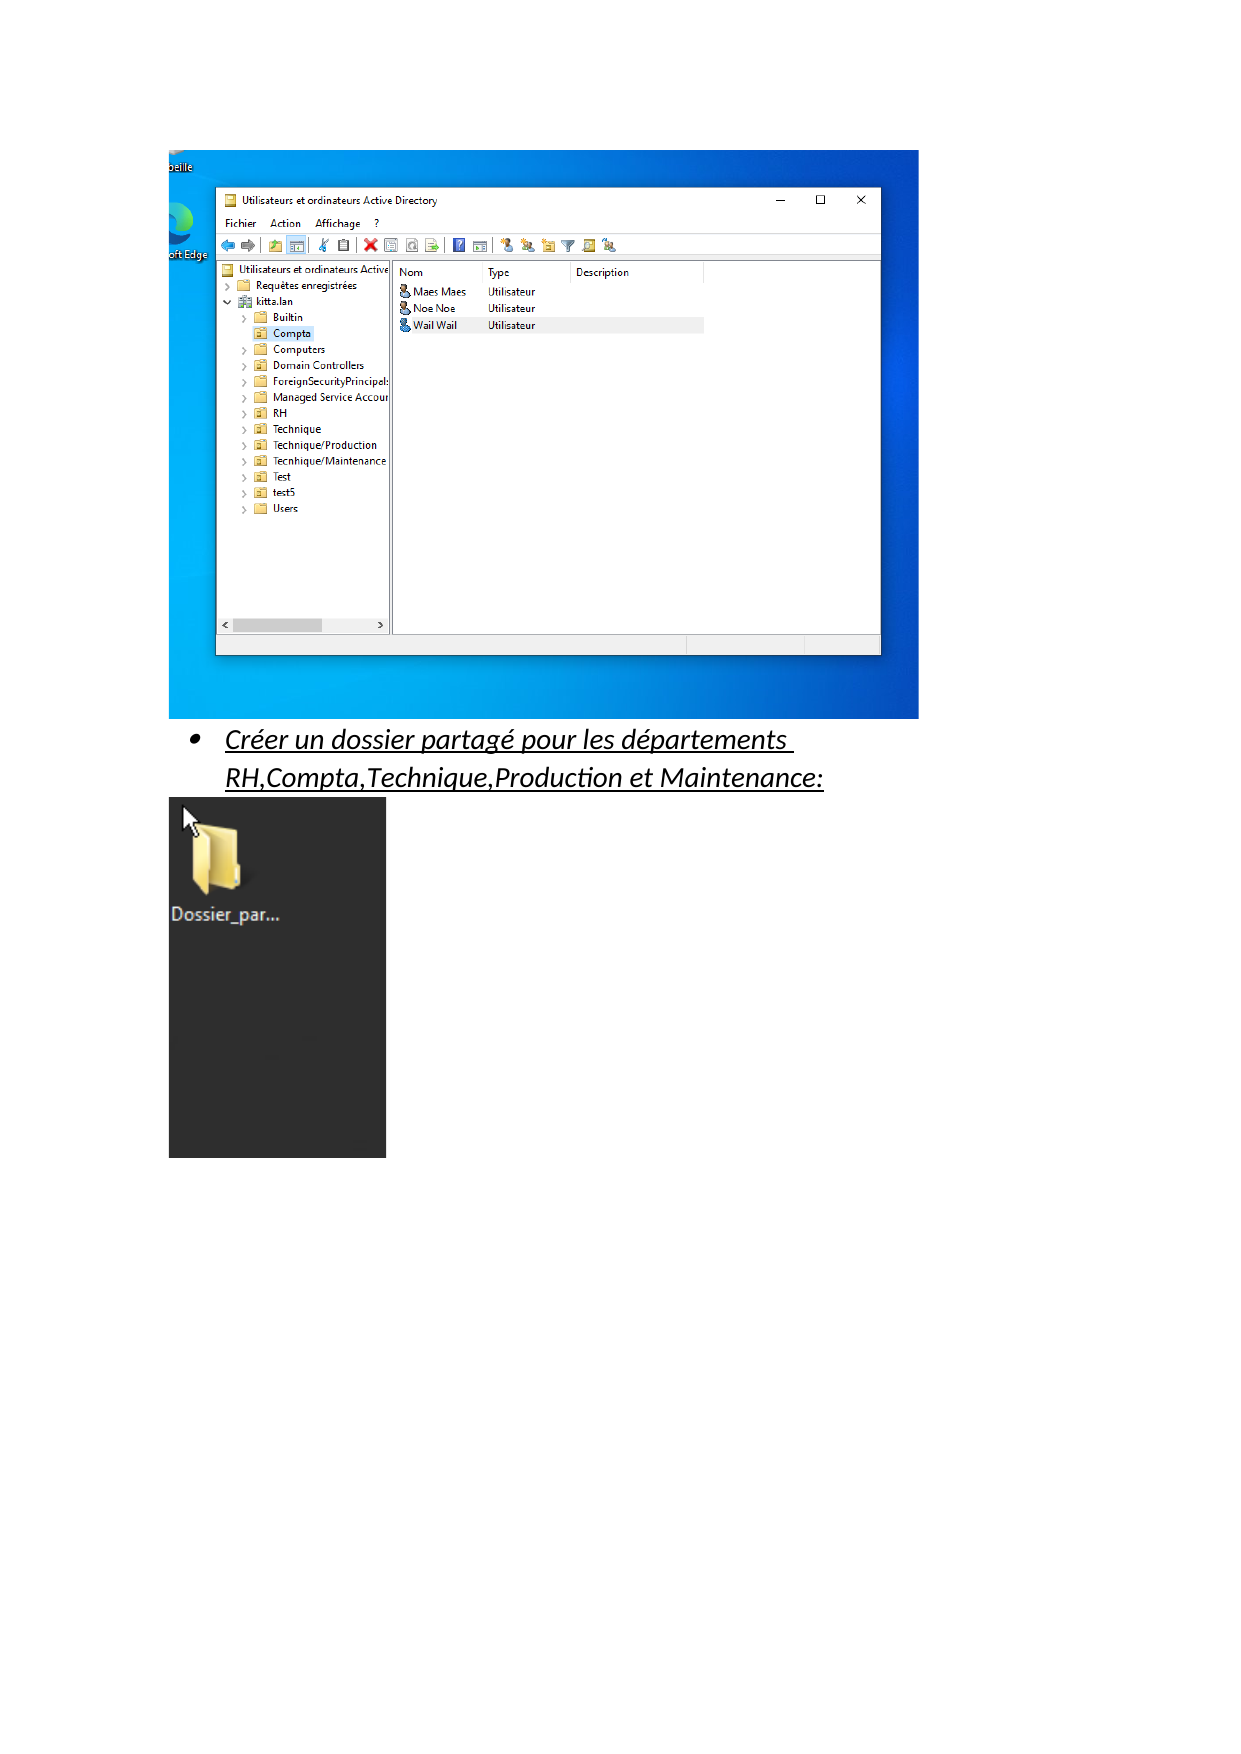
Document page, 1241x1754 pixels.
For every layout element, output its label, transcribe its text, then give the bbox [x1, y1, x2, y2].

list Créer un dossier partagé pour les départements RH,Compta,Technique,Production et Maintenance: [187, 721, 1090, 795]
